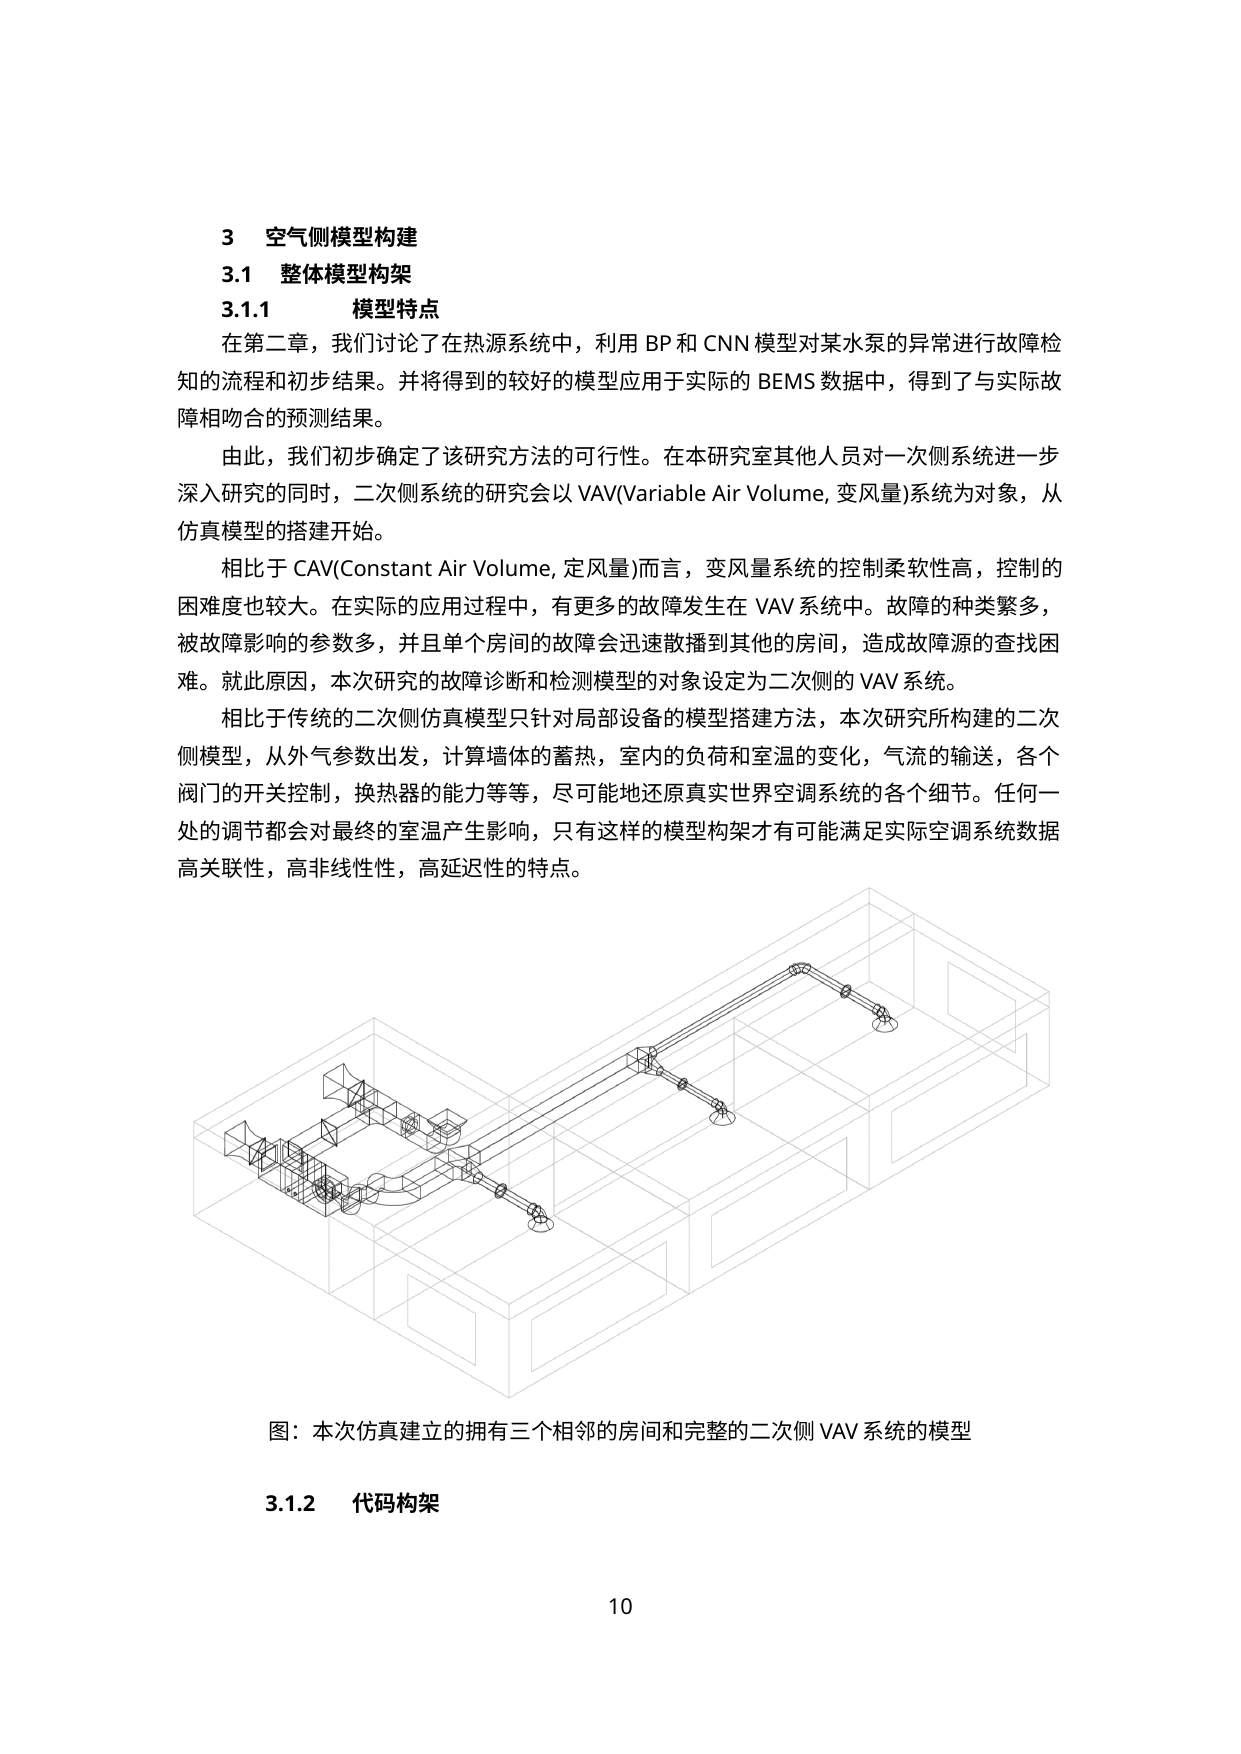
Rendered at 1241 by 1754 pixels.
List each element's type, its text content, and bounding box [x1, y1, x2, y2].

picture [177, 885, 1064, 1401]
text 相比于传统的二次侧仿真模型只针对局部设备的模型搭建方法，本次研究所构建的二次侧模型，从外气参数出发，计算墙体的蓄热，室内的负荷和室温的变化，气流的输送，各个阀门的开关控制，换热器的能力等等，尽可能地还原真实世界空调系统的各个细节。任何一处的调节都会对最终的室温产生影响，只有这样的模型构架才有可能满足实际空调系统数据高关联性，高非线性性，高延迟性的特点。 [177, 698, 1063, 885]
text 相比于CAV(Constant Air Volume, 定风量)而言，变风量系统的控制柔软性高，控制的困难度也较大。在实际的应用过程中，有更多的故障发生在VAV系统中。故障的种类繁多，被故障影响的参数多，并且单个房间的故障会迅速散播到其他的房间，造成故障源的查找困难。就此原因，本次研究的故障诊断和检测模型的对象设定为二次侧的VAV系统。 [177, 548, 1063, 698]
text 图：本次仿真建立的拥有三个相邻的房间和完整的二次侧VAV系统的模型 [177, 1411, 1063, 1448]
subtitle 代码构架 [221, 1486, 1063, 1518]
subtitle 空气侧模型构建 [177, 217, 1063, 254]
text 在第二章，我们讨论了在热源系统中，利用BP和CNN模型对某水泵的异常进行故障检知的流程和初步结果。并将得到的较好的模型应用于实际的BEMS数据中，得到了与实际故障相吻合的预测结果。 [177, 323, 1063, 436]
subtitle 模型特点 [221, 292, 1063, 323]
subtitle 整体模型构架 [221, 254, 1063, 292]
text 由此，我们初步确定了该研究方法的可行性。在本研究室其他人员对一次侧系统进一步深入研究的同时，二次侧系统的研究会以VAV(Variable Air Volume, 变风量)系统为对象，从仿真模型的搭建开始。 [177, 436, 1063, 548]
